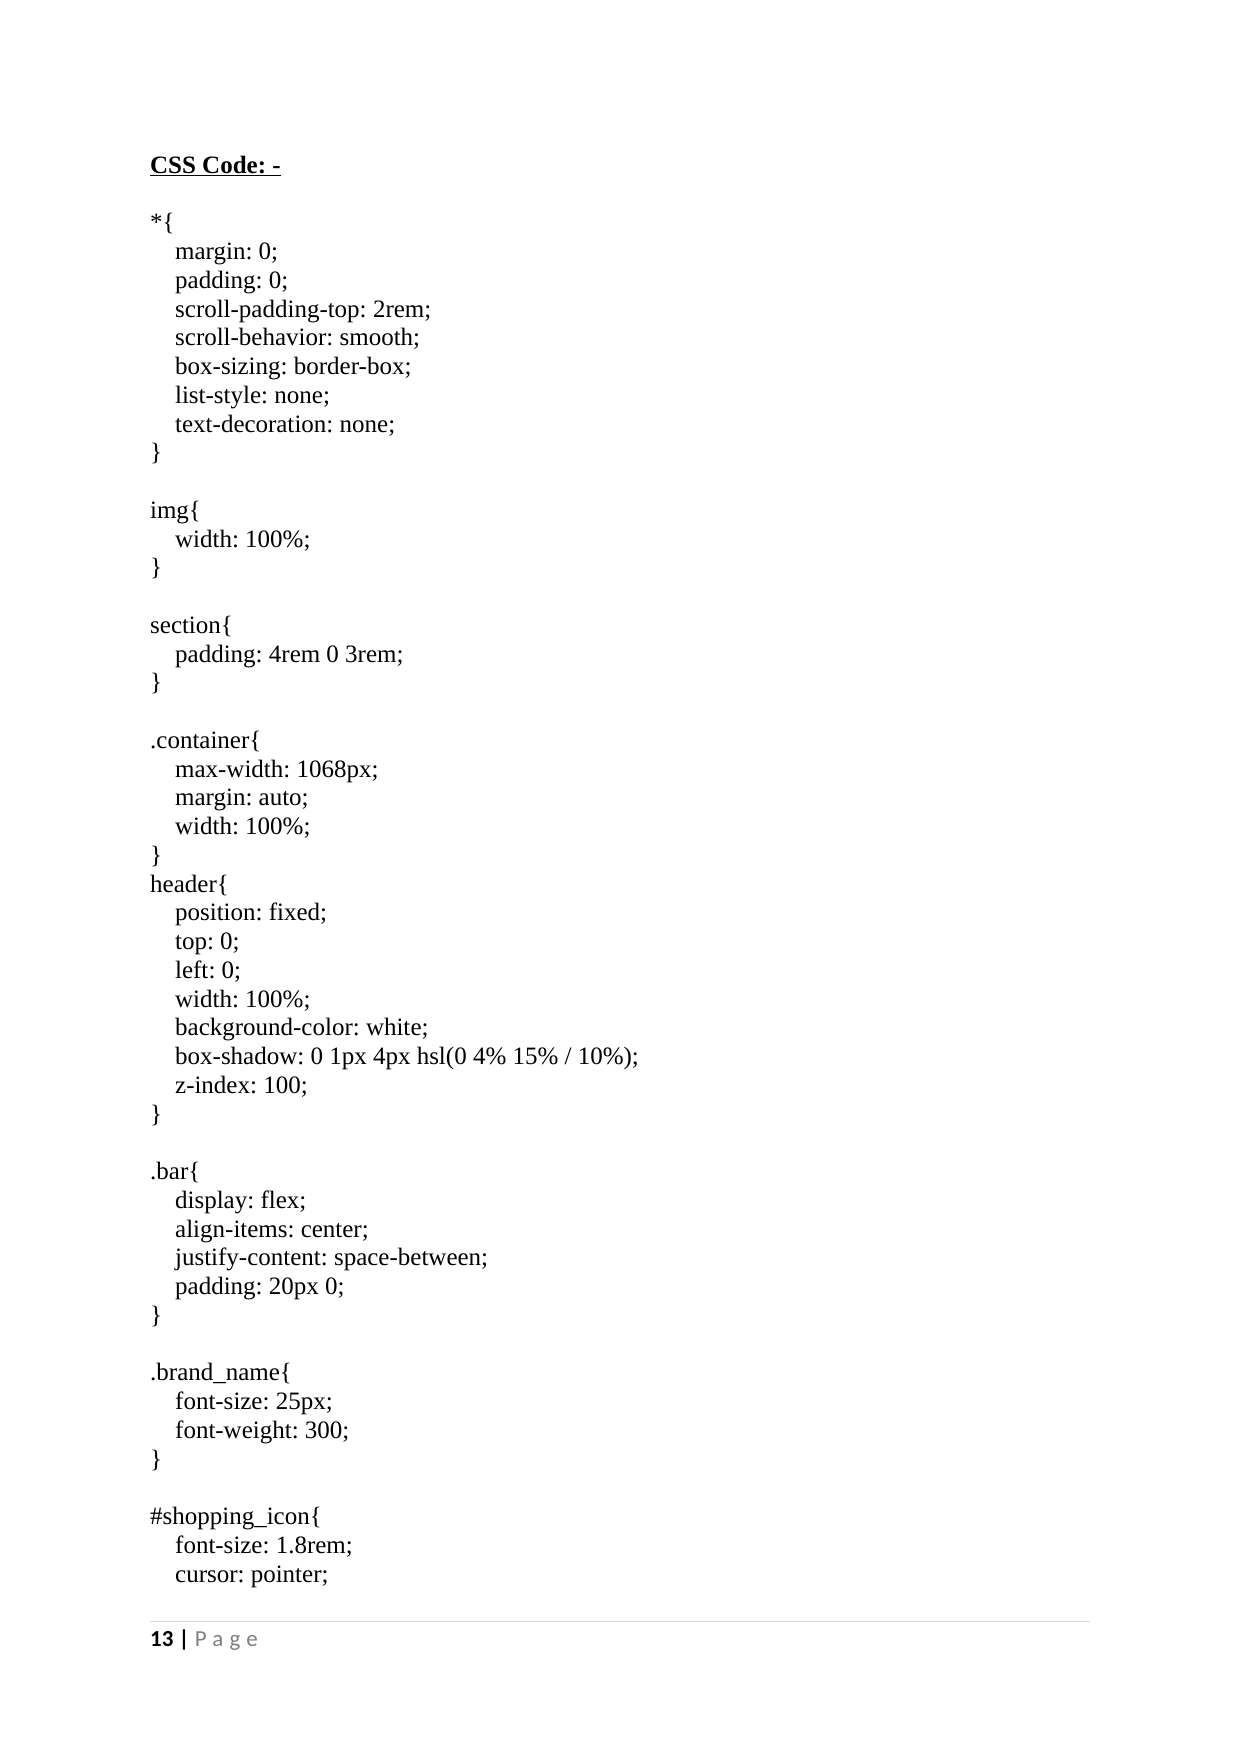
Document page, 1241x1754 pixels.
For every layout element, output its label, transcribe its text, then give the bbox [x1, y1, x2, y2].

text } [150, 1444, 1090, 1472]
text *{ [150, 207, 1090, 236]
text } [150, 437, 1090, 466]
text width: 100%; [150, 811, 1090, 840]
text text-decoration: none; [150, 409, 1090, 437]
text box-shadow: 0 1px 4px hsl(0 4% 15% / 10%); [150, 1041, 1090, 1070]
text cursor: pointer; [150, 1559, 1090, 1587]
text scroll-behavior: smooth; [150, 322, 1090, 351]
text } [150, 1300, 1090, 1329]
text max-width: 1068px; [150, 754, 1090, 782]
text z-index: 100; [150, 1070, 1090, 1099]
text left: 0; [150, 955, 1090, 984]
text margin: auto; [150, 782, 1090, 811]
text img{ [150, 495, 1090, 524]
text display: flex; [150, 1185, 1090, 1214]
text font-size: 1.8rem; [150, 1530, 1090, 1559]
text box-sizing: border-box; [150, 351, 1090, 380]
text margin: 0; [150, 236, 1090, 265]
text font-weight: 300; [150, 1415, 1090, 1444]
text background-color: white; [150, 1012, 1090, 1041]
text top: 0; [150, 926, 1090, 955]
text .bar{ [150, 1156, 1090, 1185]
text section{ [150, 610, 1090, 639]
text padding: 20px 0; [150, 1271, 1090, 1300]
text .container{ [150, 725, 1090, 754]
text } [150, 1099, 1090, 1127]
text width: 100%; [150, 984, 1090, 1012]
text padding: 0; [150, 265, 1090, 294]
text align-items: center; [150, 1214, 1090, 1242]
text list-style: none; [150, 380, 1090, 409]
text font-size: 25px; [150, 1386, 1090, 1415]
text } [150, 840, 1090, 869]
text width: 100%; [150, 524, 1090, 552]
text CSS Code: - [150, 150, 1090, 179]
text scroll-padding-top: 2rem; [150, 294, 1090, 322]
text #shopping_icon{ [150, 1501, 1090, 1530]
text position: fixed; [150, 897, 1090, 926]
text header{ [150, 869, 1090, 897]
text } [150, 552, 1090, 581]
text .brand_name{ [150, 1357, 1090, 1386]
text justify-content: space-between; [150, 1242, 1090, 1271]
text } [150, 667, 1090, 696]
text padding: 4rem 0 3rem; [150, 639, 1090, 667]
